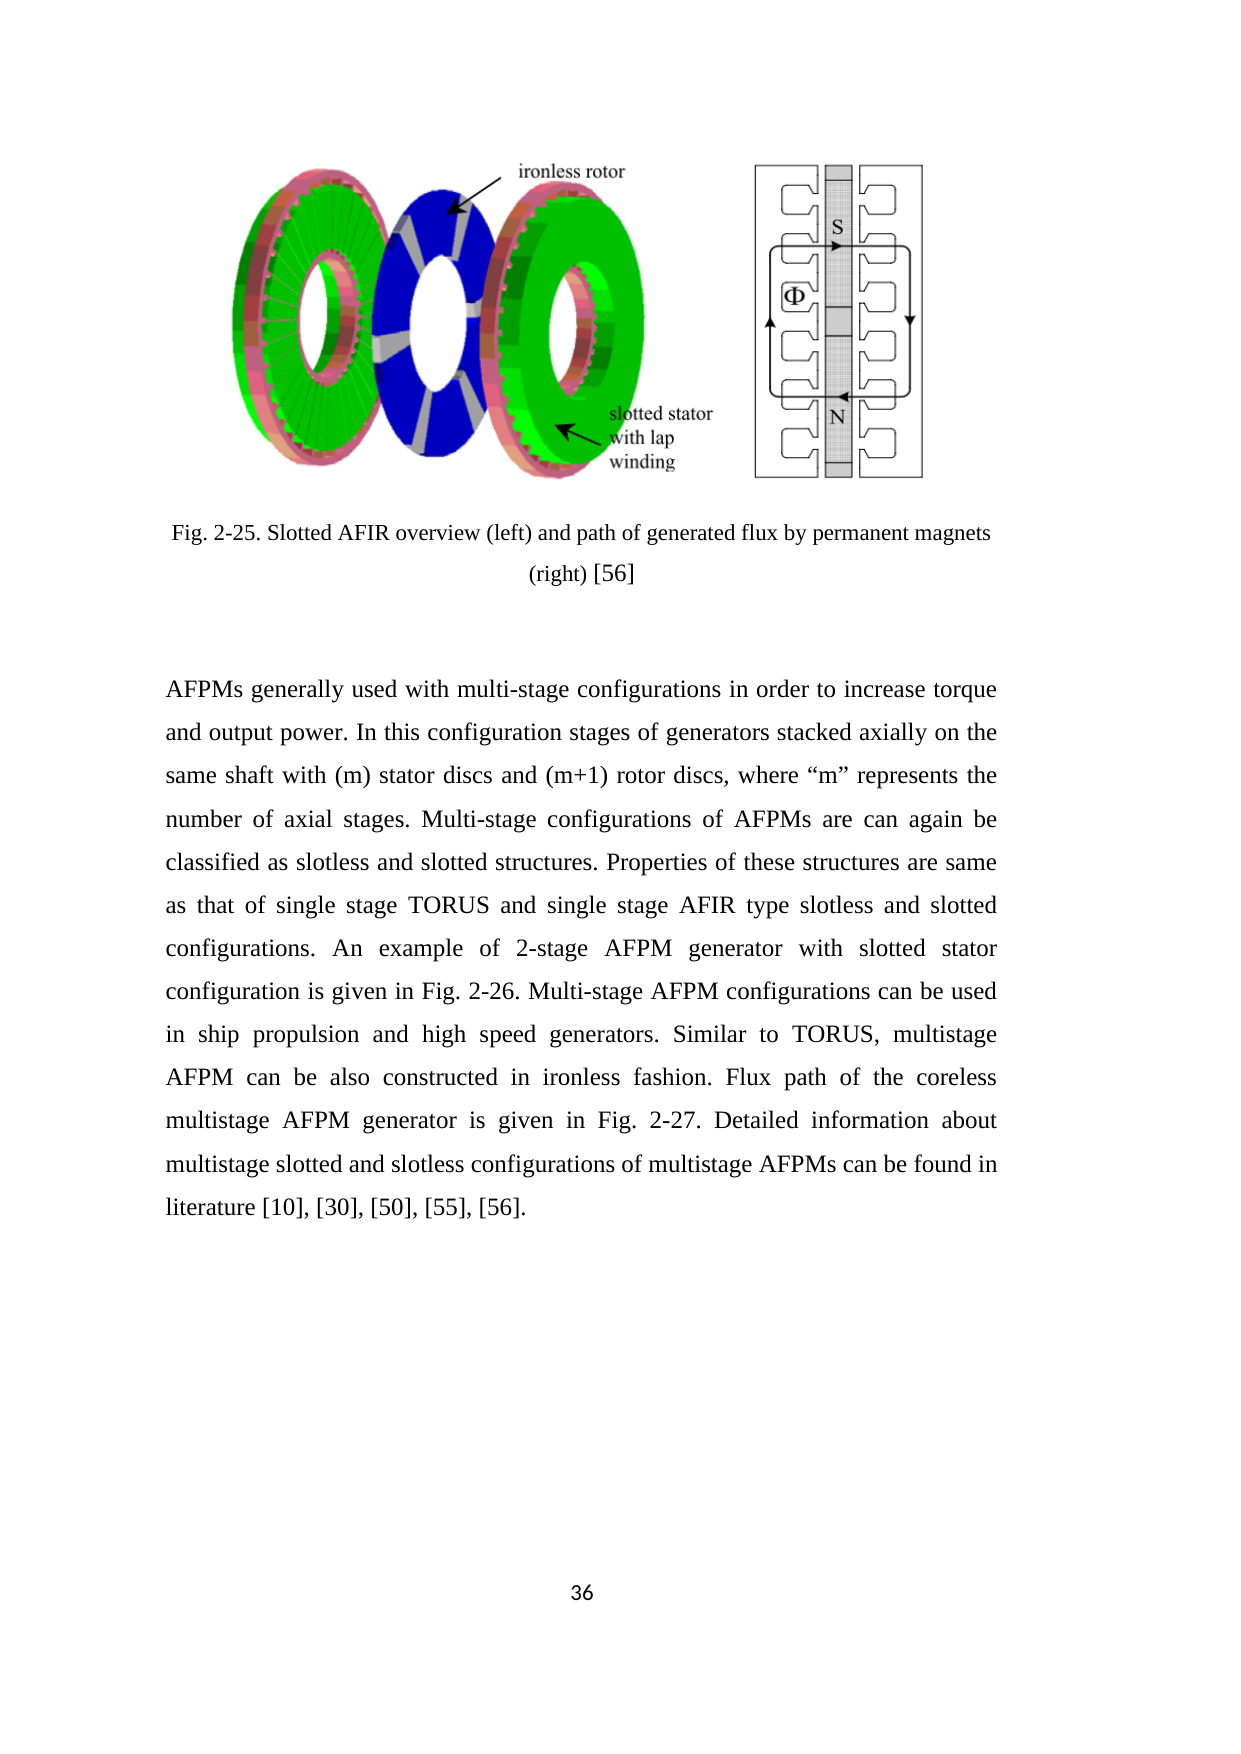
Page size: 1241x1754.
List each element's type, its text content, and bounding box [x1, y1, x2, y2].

picture [221, 153, 942, 489]
text AFPMs generally used with multi-stage configurations in order to increase torque and output power. In this configuration stages of generators stacked axially on the same shaft with (m) stator discs and (m+1) rotor discs, where “m” represents the number of axial stages. Multi-stage configurations of AFPMs are can again be classified as slotless and slotted structures. Properties of these structures are same as that of single stage TORUS and single stage AFIR type slotless and slotted configurations. An example of 2-stage AFPM generator with slotted stator configuration is given in Fig. 2-26. Multi-stage AFPM configurations can be used in ship propulsion and high speed generators. Similar to TORUS, multistage AFPM can be also constructed in ironless fashion. Flux path of the coreless multistage AFPM generator is given in Fig. 2-27. Detailed information about multistage slotted and slotless configurations of multistage AFPMs can be found in literature [10], [30], [50], [55], [56]. [165, 674, 998, 1221]
text Fig. 2-25. Slotted AFIR overview (left) and path of generated flux by permanent magnets (right) [56] [165, 519, 998, 587]
